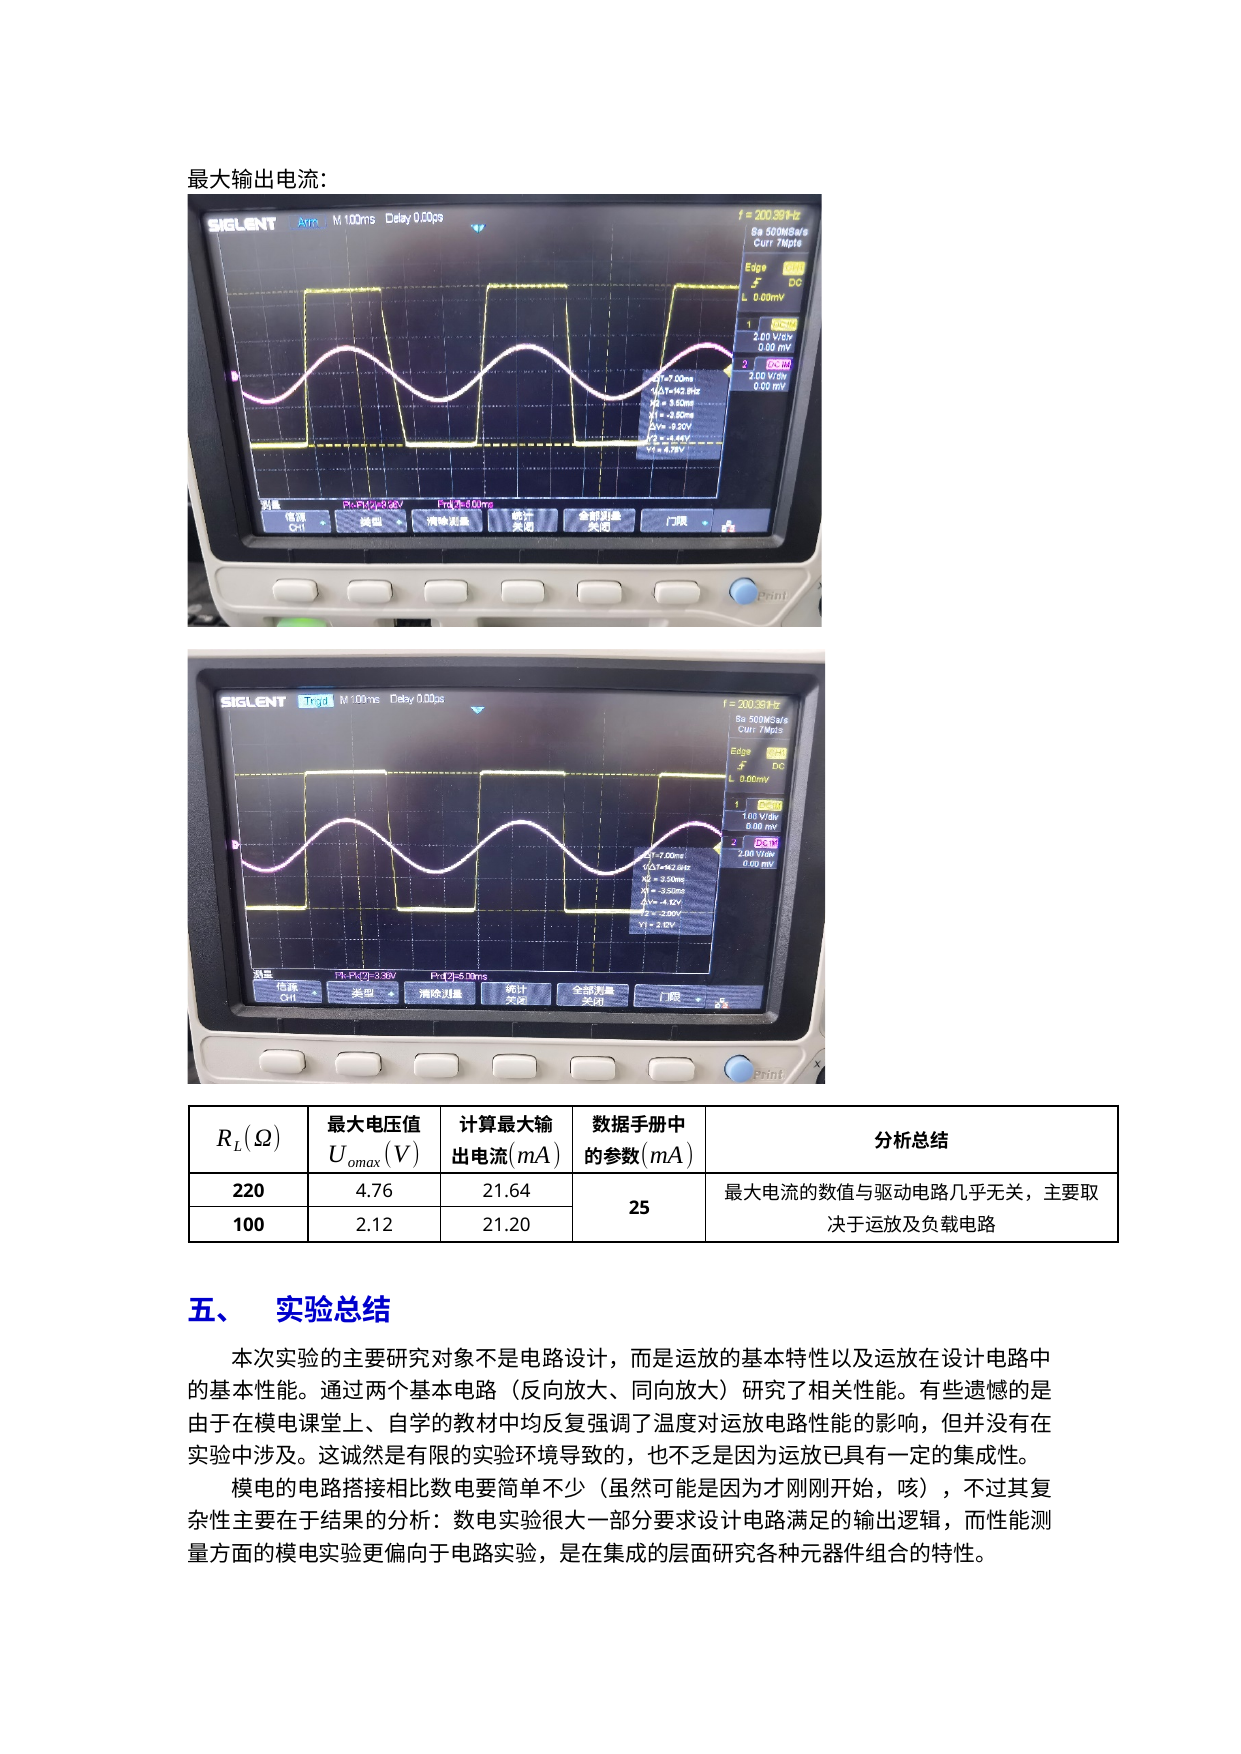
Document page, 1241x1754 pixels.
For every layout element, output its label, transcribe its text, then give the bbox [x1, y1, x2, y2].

table_header 计算最大输出电流 [441, 1107, 572, 1172]
table_cell 21.64 [441, 1174, 572, 1206]
list 模电的电路搭接相比数电要简单不少（虽然可能是因为才刚刚开始，咳），不过其复杂性主要在于结果的分析：数电实验很大一部分要求设计电路满足的输出逻辑，而性能测量方面的模电实验更偏向于电路实验，是在集成的层面研究各种元器件组合的特性。 [187, 1470, 1053, 1568]
list 本次实验的主要研究对象不是电路设计，而是运放的基本特性以及运放在设计电路中的基本性能。通过两个基本电路（反向放大、同向放大）研究了相关性能。有些遗憾的是，由于在模电课堂上、自学的教材中均反复强调了温度对运放电路性能的影响，但并没有在实验中涉及。这诚然是有限的实验环境导致的，也不乏是因为运放已具有一定的集成性。 [187, 1340, 1053, 1470]
table_cell 100 [190, 1207, 307, 1241]
table_header [190, 1107, 307, 1172]
table_header 最大电压值 [309, 1107, 440, 1172]
table_header 分析总结 [706, 1107, 1117, 1172]
list 实验总结 [187, 1275, 1053, 1340]
table_cell 2.12 [309, 1207, 440, 1241]
table_cell 220 [190, 1174, 307, 1206]
table_header 数据手册中的参数 [573, 1107, 705, 1172]
picture [187, 649, 826, 1084]
table_cell 最大电流的数值与驱动电路几乎无关，主要取决于运放及负载电路 [706, 1174, 1117, 1241]
table_cell 4.76 [309, 1174, 440, 1206]
table_cell 21.20 [441, 1207, 572, 1241]
picture [187, 194, 822, 627]
table_cell 25 [573, 1174, 705, 1241]
list 最大输出电流： [187, 162, 1053, 194]
